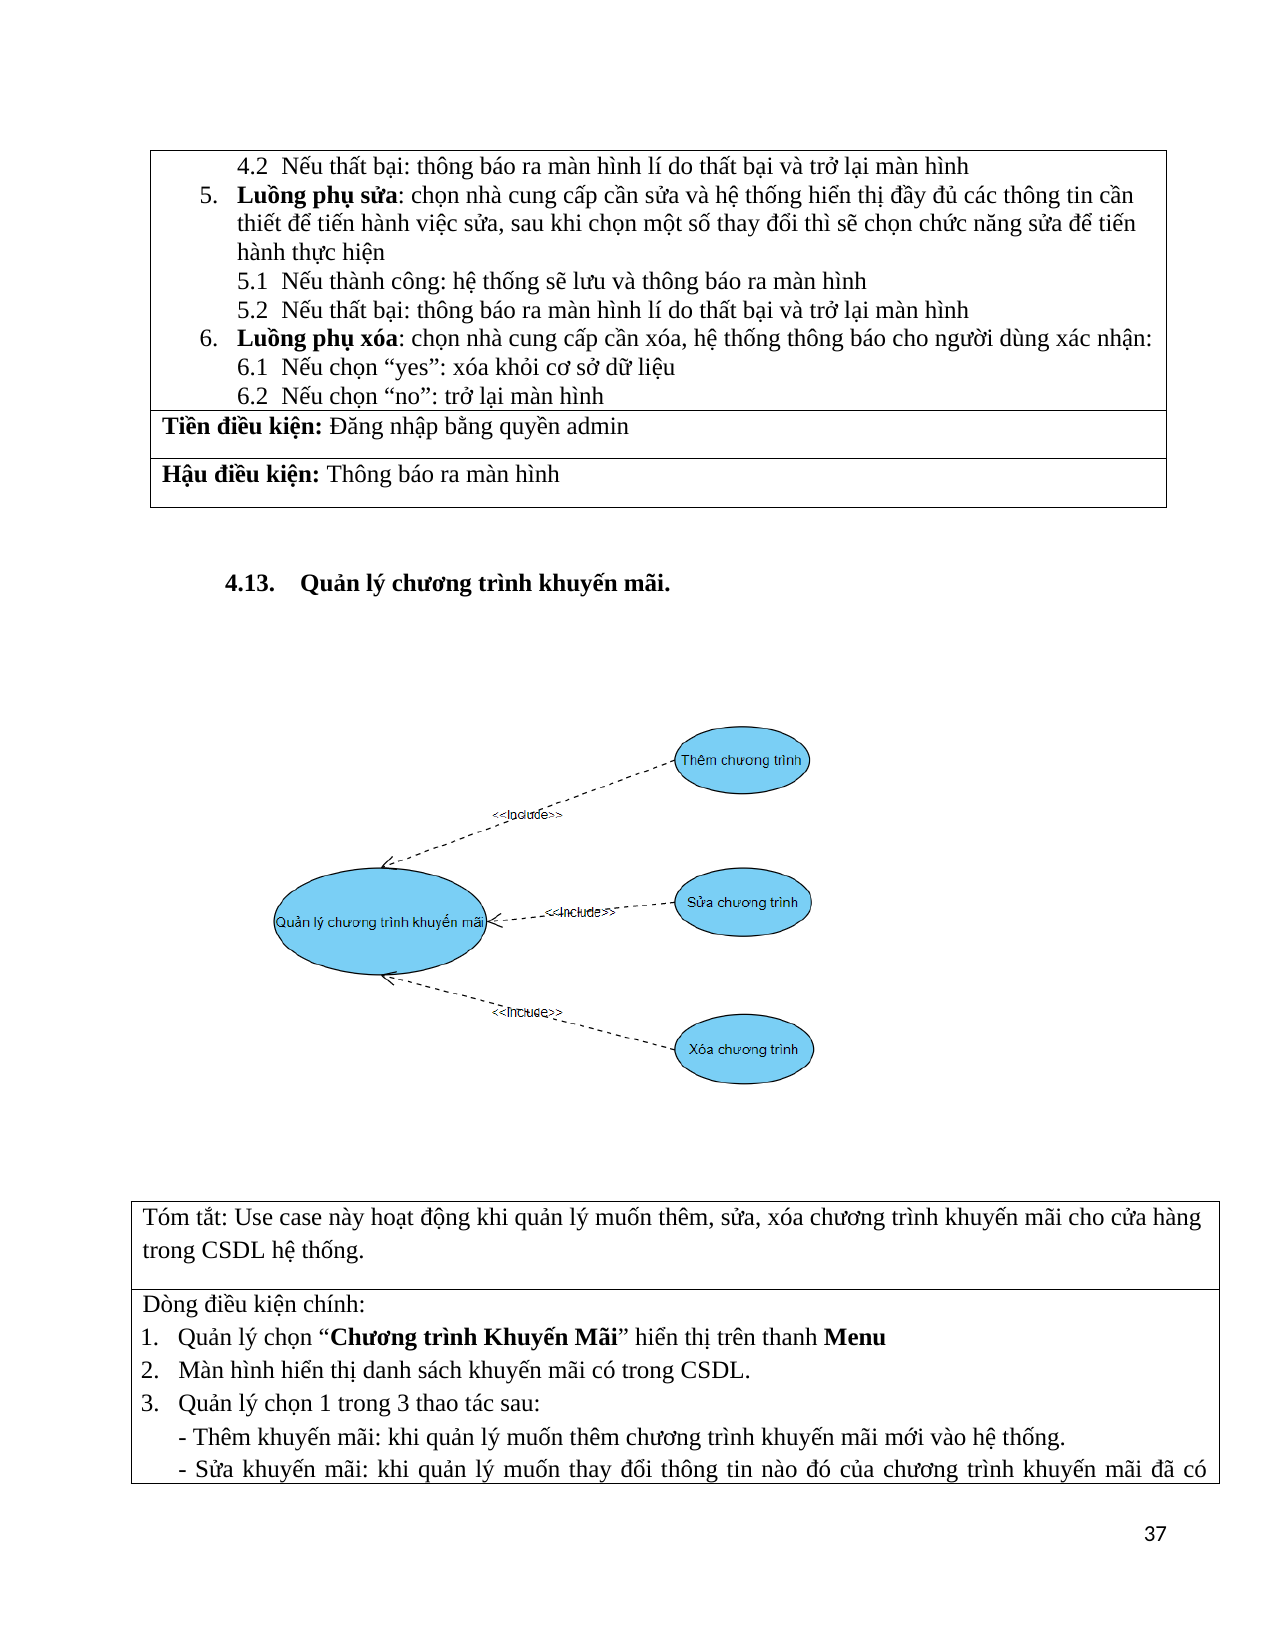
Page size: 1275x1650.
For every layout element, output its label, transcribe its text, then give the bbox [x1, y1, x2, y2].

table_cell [132, 1290, 1219, 1483]
list Quản lý chương trình khuyến mãi. [225, 568, 1167, 596]
table_cell Hậu điều kiện: Thông báo ra màn hình [151, 459, 1166, 507]
picture [225, 610, 967, 1171]
table_header Tóm tắt: Use case này hoạt động khi quản lý muốn thêm, sửa, xóa chương trình khuyến mãi cho cửa hàng trong CSDL hệ thống. [132, 1202, 1219, 1288]
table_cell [151, 151, 1166, 410]
table_cell Tiền điều kiện: Đăng nhập bằng quyền admin [151, 411, 1166, 458]
